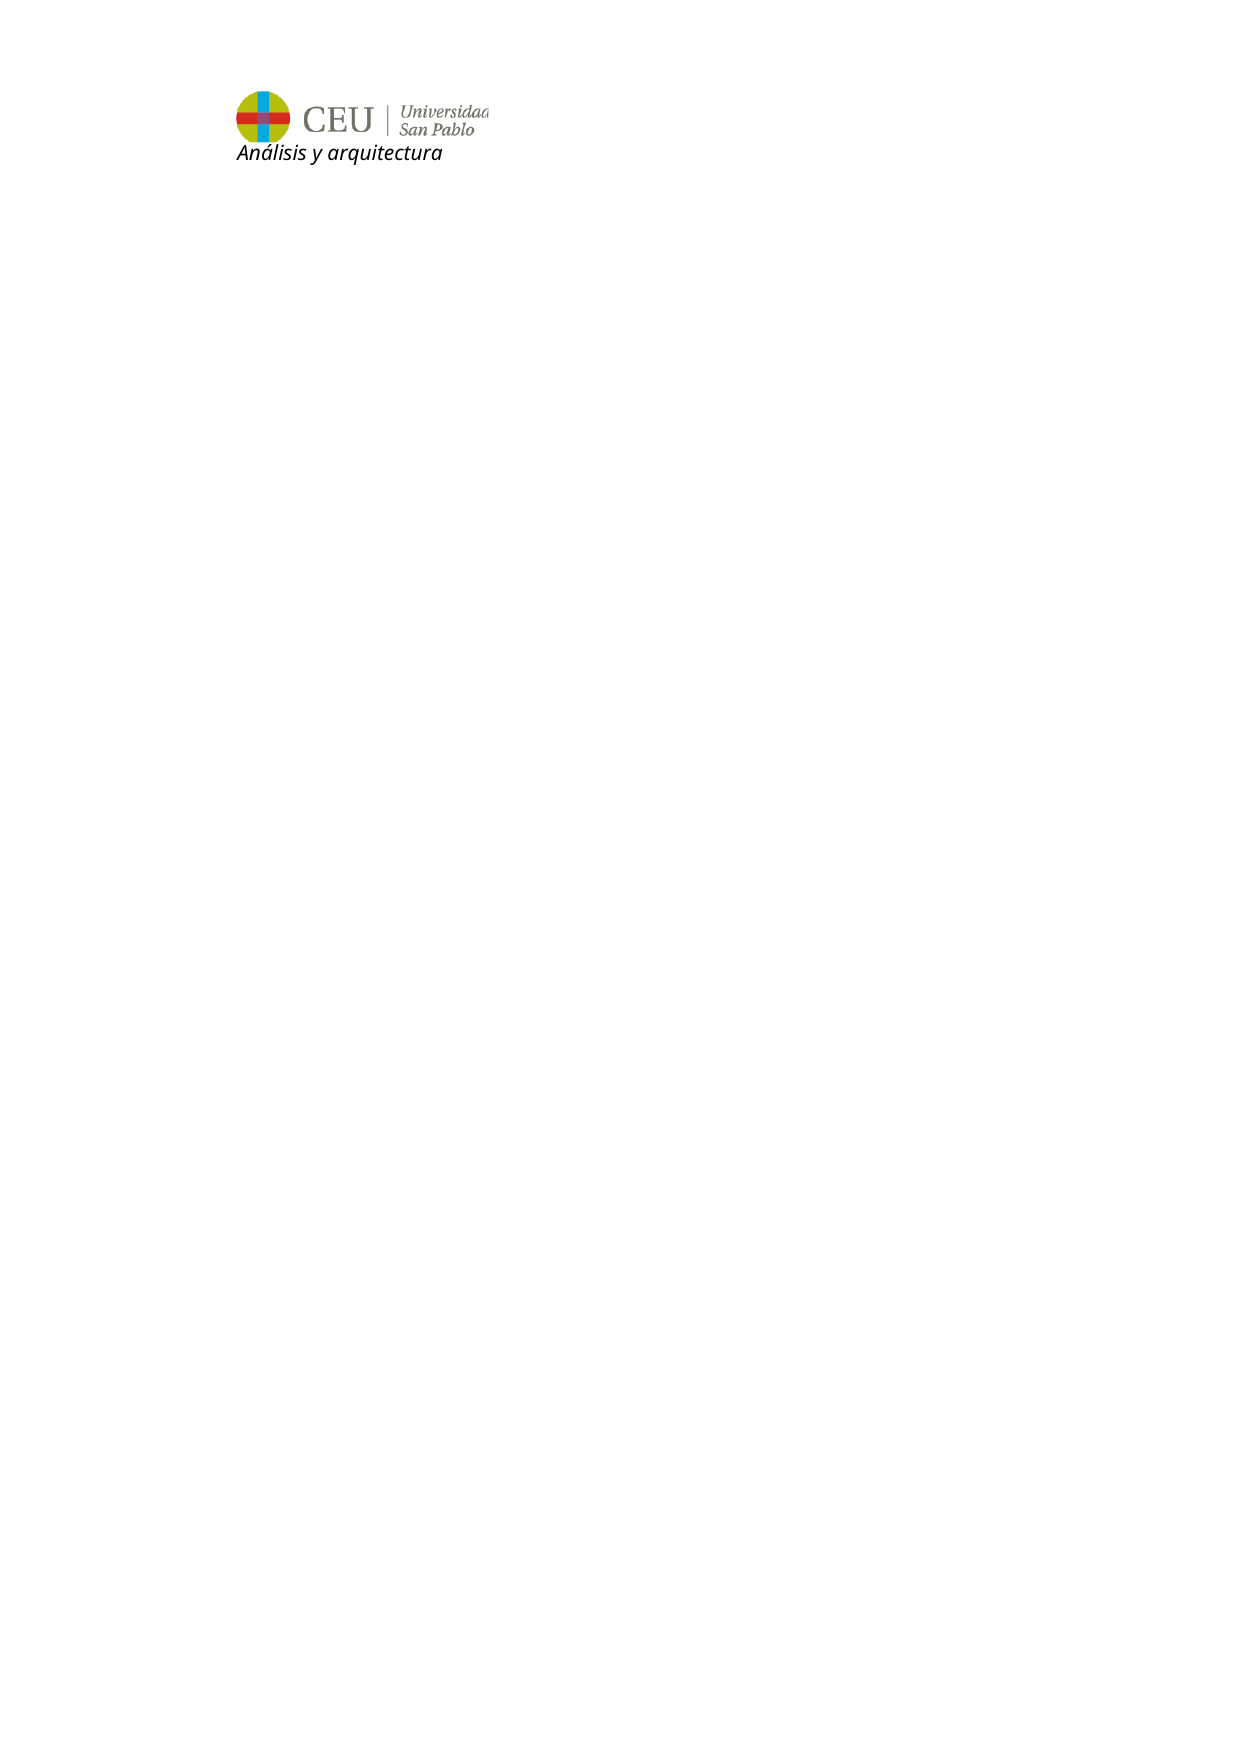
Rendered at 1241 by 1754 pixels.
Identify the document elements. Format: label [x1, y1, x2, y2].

picture [235, 89, 489, 143]
